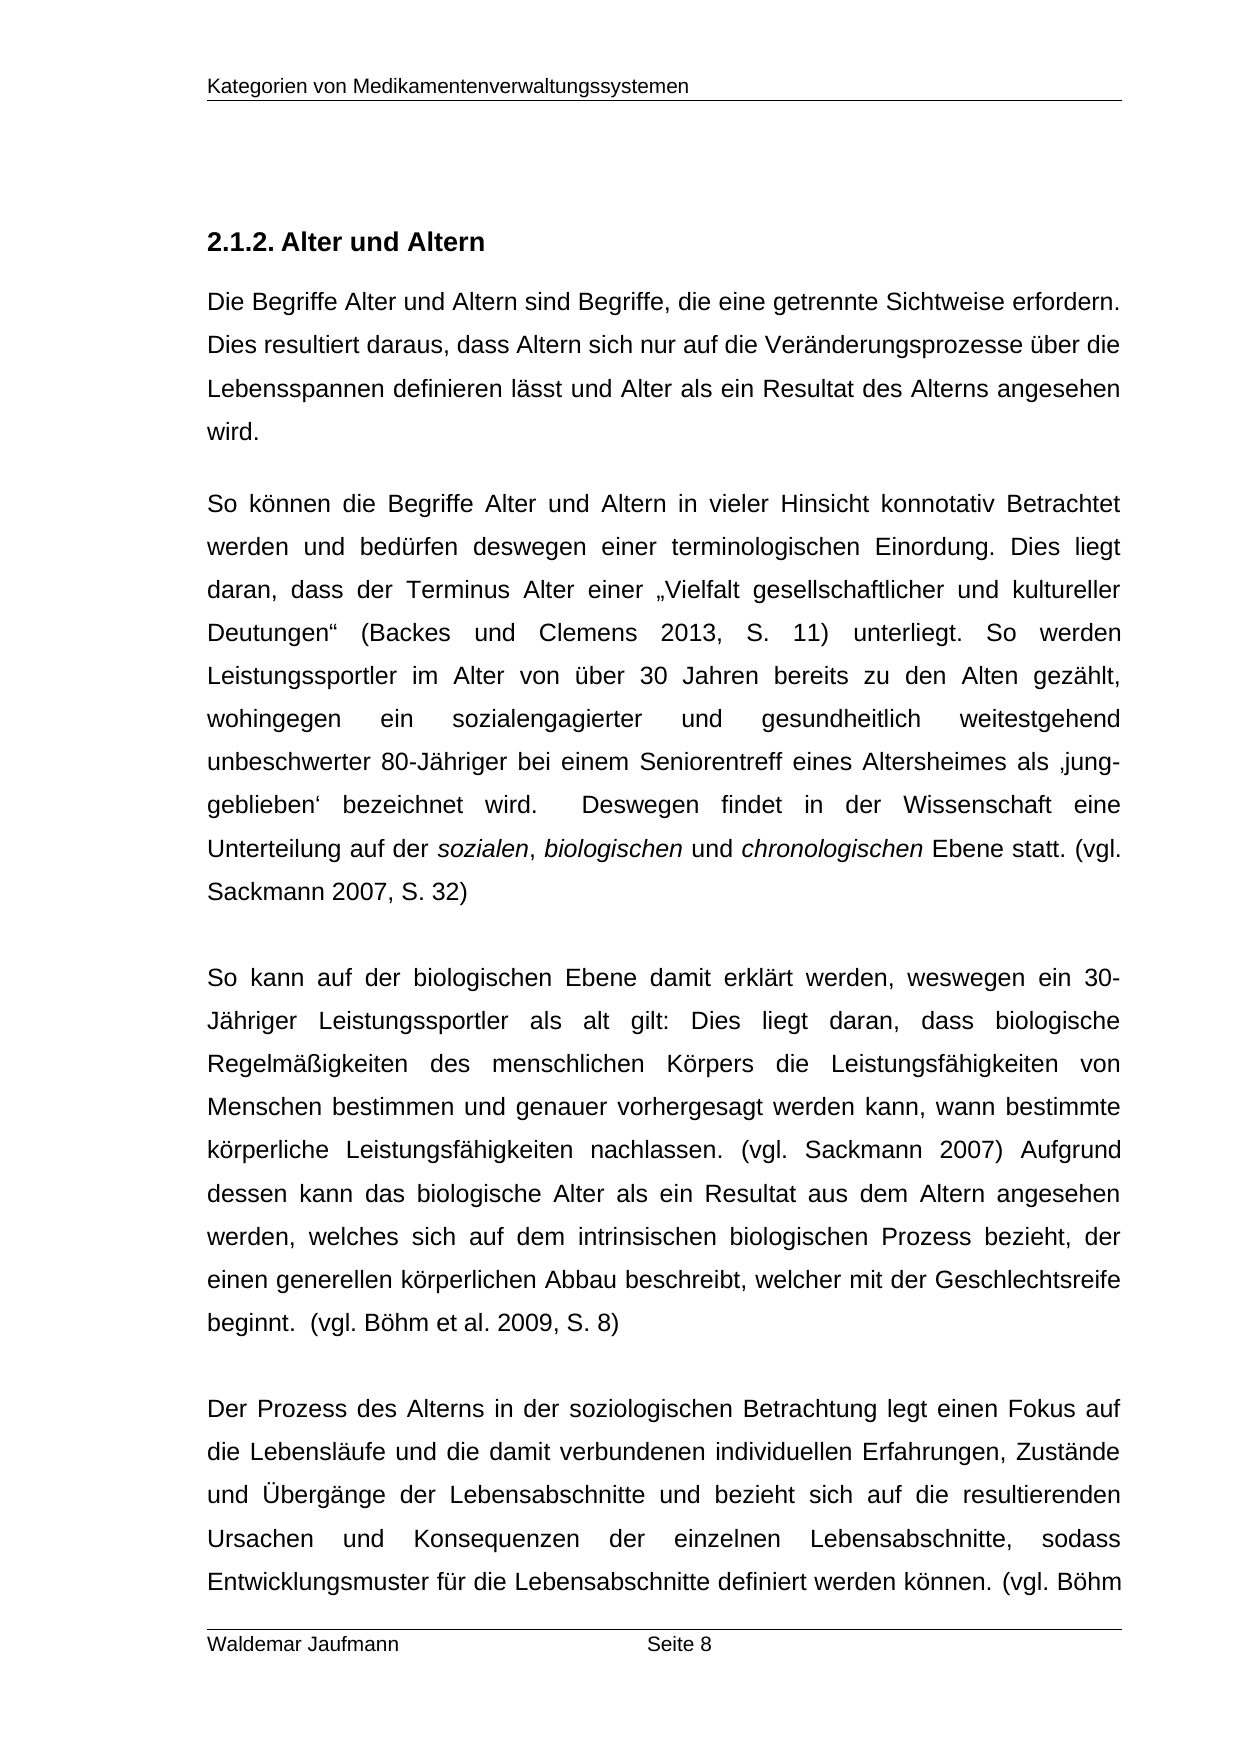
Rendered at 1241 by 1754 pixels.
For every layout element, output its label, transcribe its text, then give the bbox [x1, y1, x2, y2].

subtitle Alter und Altern [207, 225, 1122, 258]
text So kann auf der biologischen Ebene damit erklärt werden, weswegen ein 30-Jähriger Leistungssportler als alt gilt: Dies liegt daran, dass biologische Regelmäßigkeiten des menschlichen Körpers die Leistungsfähigkeiten von Menschen bestimmen und genauer vorhergesagt werden kann, wann bestimmte körperliche Leistungsfähigkeiten nachlassen. (vgl. Sackmann 2007) Aufgrund dessen kann das biologische Alter als ein Resultat aus dem Altern angesehen werden, welches sich auf dem intrinsischen biologischen Prozess bezieht, der einen generellen körperlichen Abbau beschreibt, welcher mit der Geschlechtsreife beginnt. (vgl. Böhm et al. 2009, S. 8) [207, 963, 1122, 1337]
text So können die Begriffe Alter und Altern in vieler Hinsicht konnotativ Betrachtet werden und bedürfen deswegen einer terminologischen Einordung. Dies liegt daran, dass der Terminus Alter einer „Vielfalt gesellschaftlicher und kultureller Deutungen“ (Backes und Clemens 2013, S. 11) unterliegt. So werden Leistungssportler im Alter von über 30 Jahren bereits zu den Alten gezählt, wohingegen ein sozialengagierter und gesundheitlich weitestgehend unbeschwerter 80-Jähriger bei einem Seniorentreff eines Altersheimes als ‚jung-geblieben‘ bezeichnet wird. Deswegen findet in der Wissenschaft eine Unterteilung auf der sozialen, biologischen und chronologischen Ebene statt. (vgl. Sackmann 2007, S. 32) [207, 488, 1122, 905]
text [207, 1394, 1122, 1595]
text Die Begriffe Alter und Altern sind Begriffe, die eine getrennte Sichtweise erfordern. Dies resultiert daraus, dass Altern sich nur auf die Veränderungsprozesse über die Lebensspannen definieren lässt und Alter als ein Resultat des Alterns angesehen wird. [207, 287, 1122, 445]
